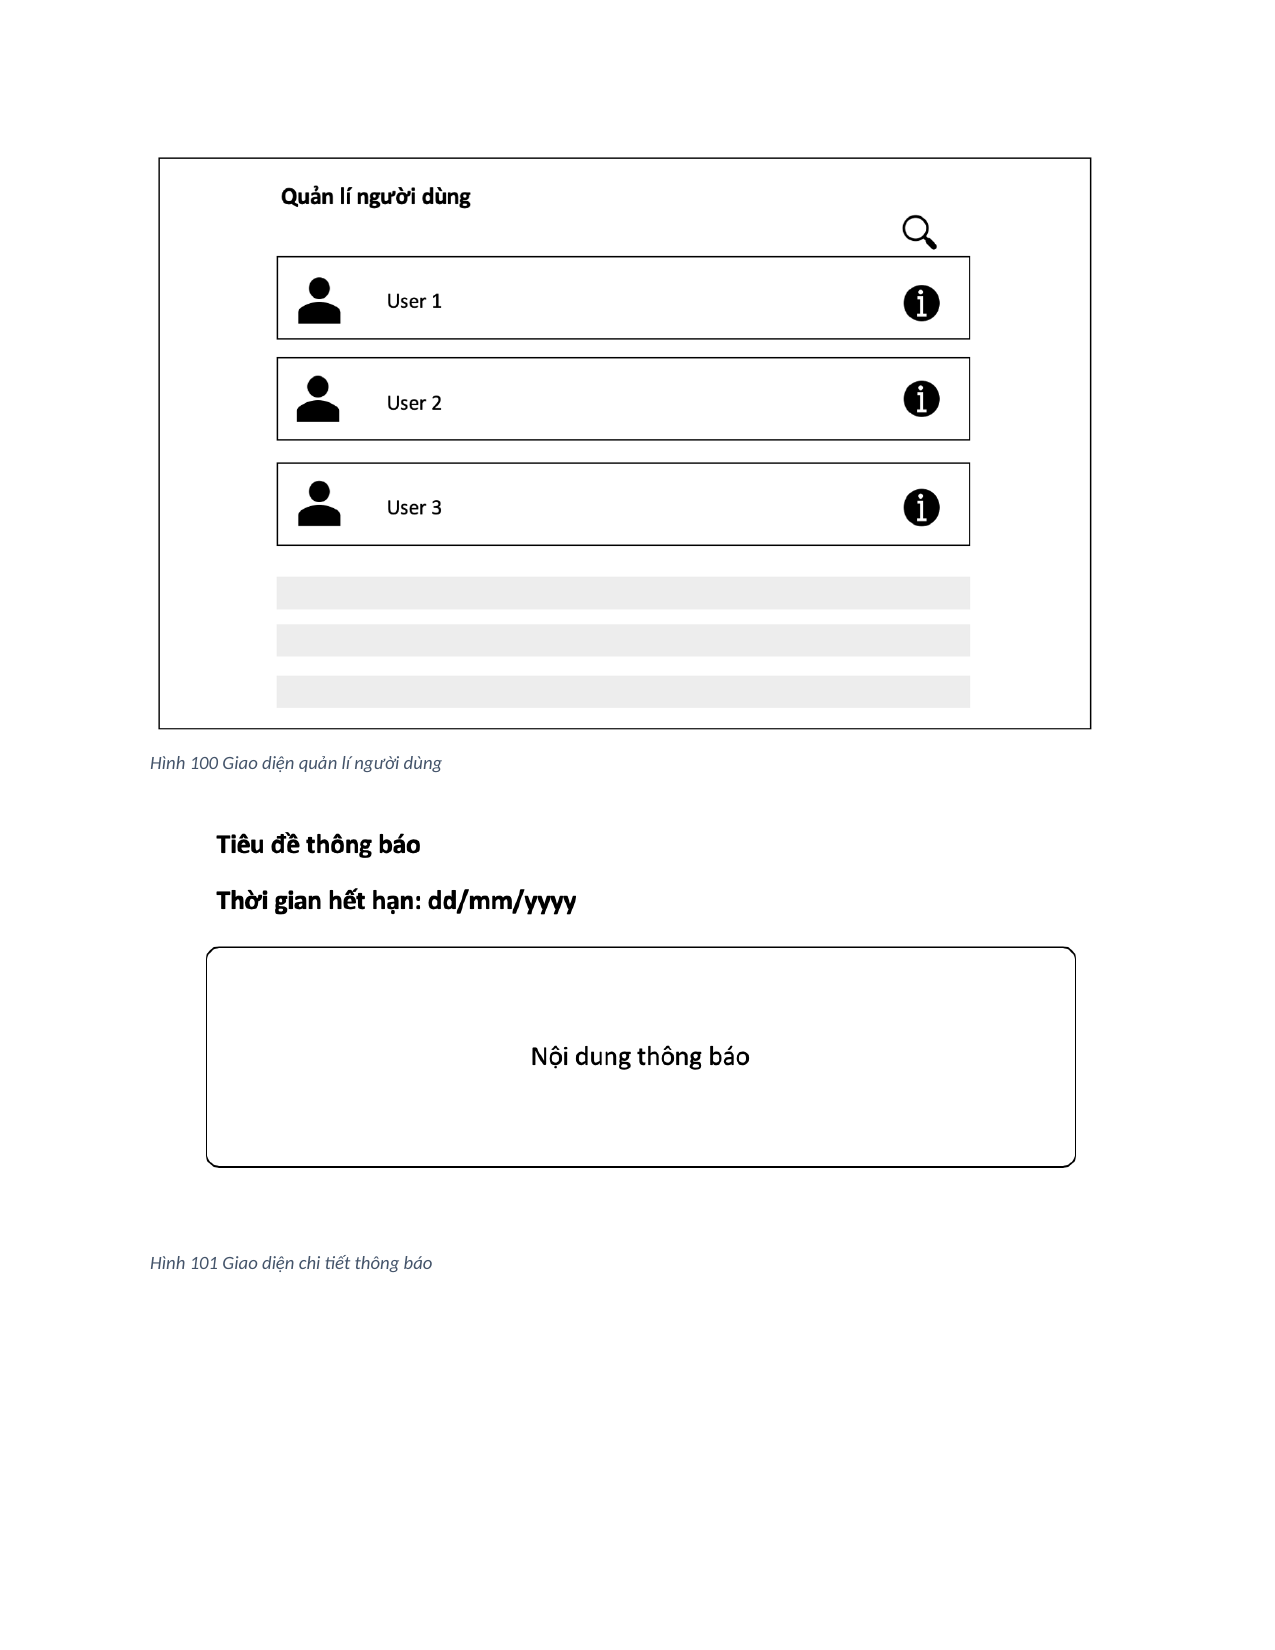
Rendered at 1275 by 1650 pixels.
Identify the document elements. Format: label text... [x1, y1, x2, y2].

picture [150, 150, 1125, 752]
text Hình 101 Giao diện chi tiết thông báo [150, 1252, 1125, 1274]
picture [150, 795, 1125, 1252]
text Hình 100 Giao diện quản lí người dùng [150, 752, 1125, 774]
